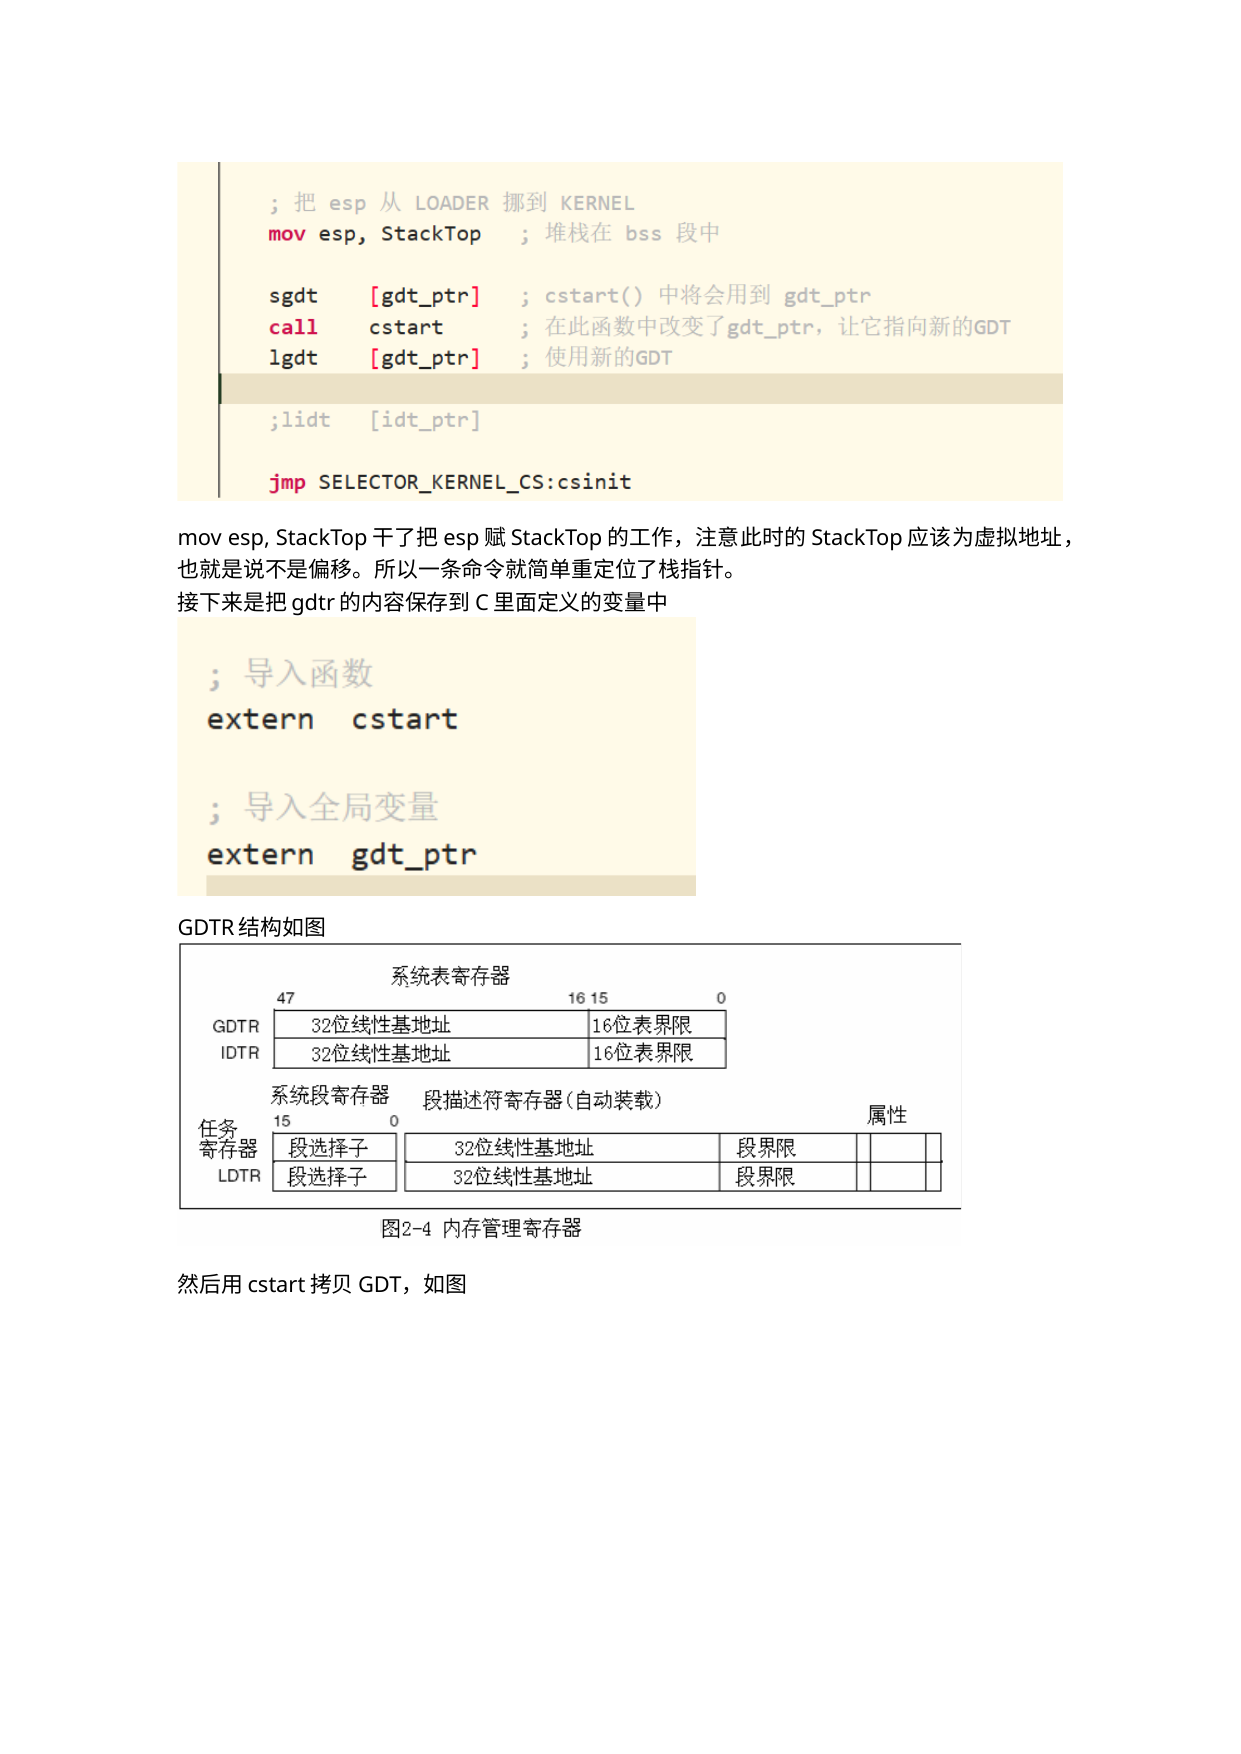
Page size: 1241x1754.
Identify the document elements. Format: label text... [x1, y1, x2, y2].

text 然后用cstart拷贝GDT，如图 [177, 1267, 1063, 1299]
text 接下来是把gdtr的内容保存到C里面定义的变量中 [177, 584, 1063, 617]
picture [177, 617, 696, 896]
picture [177, 162, 1063, 501]
text GDTR结构如图 [177, 909, 1063, 942]
text mov esp, StackTop干了把esp赋StackTop的工作，注意此时的StackTop应该为虚拟地址，也就是说不是偏移。所以一条命令就简单重定位了栈指针。 [177, 519, 1063, 584]
